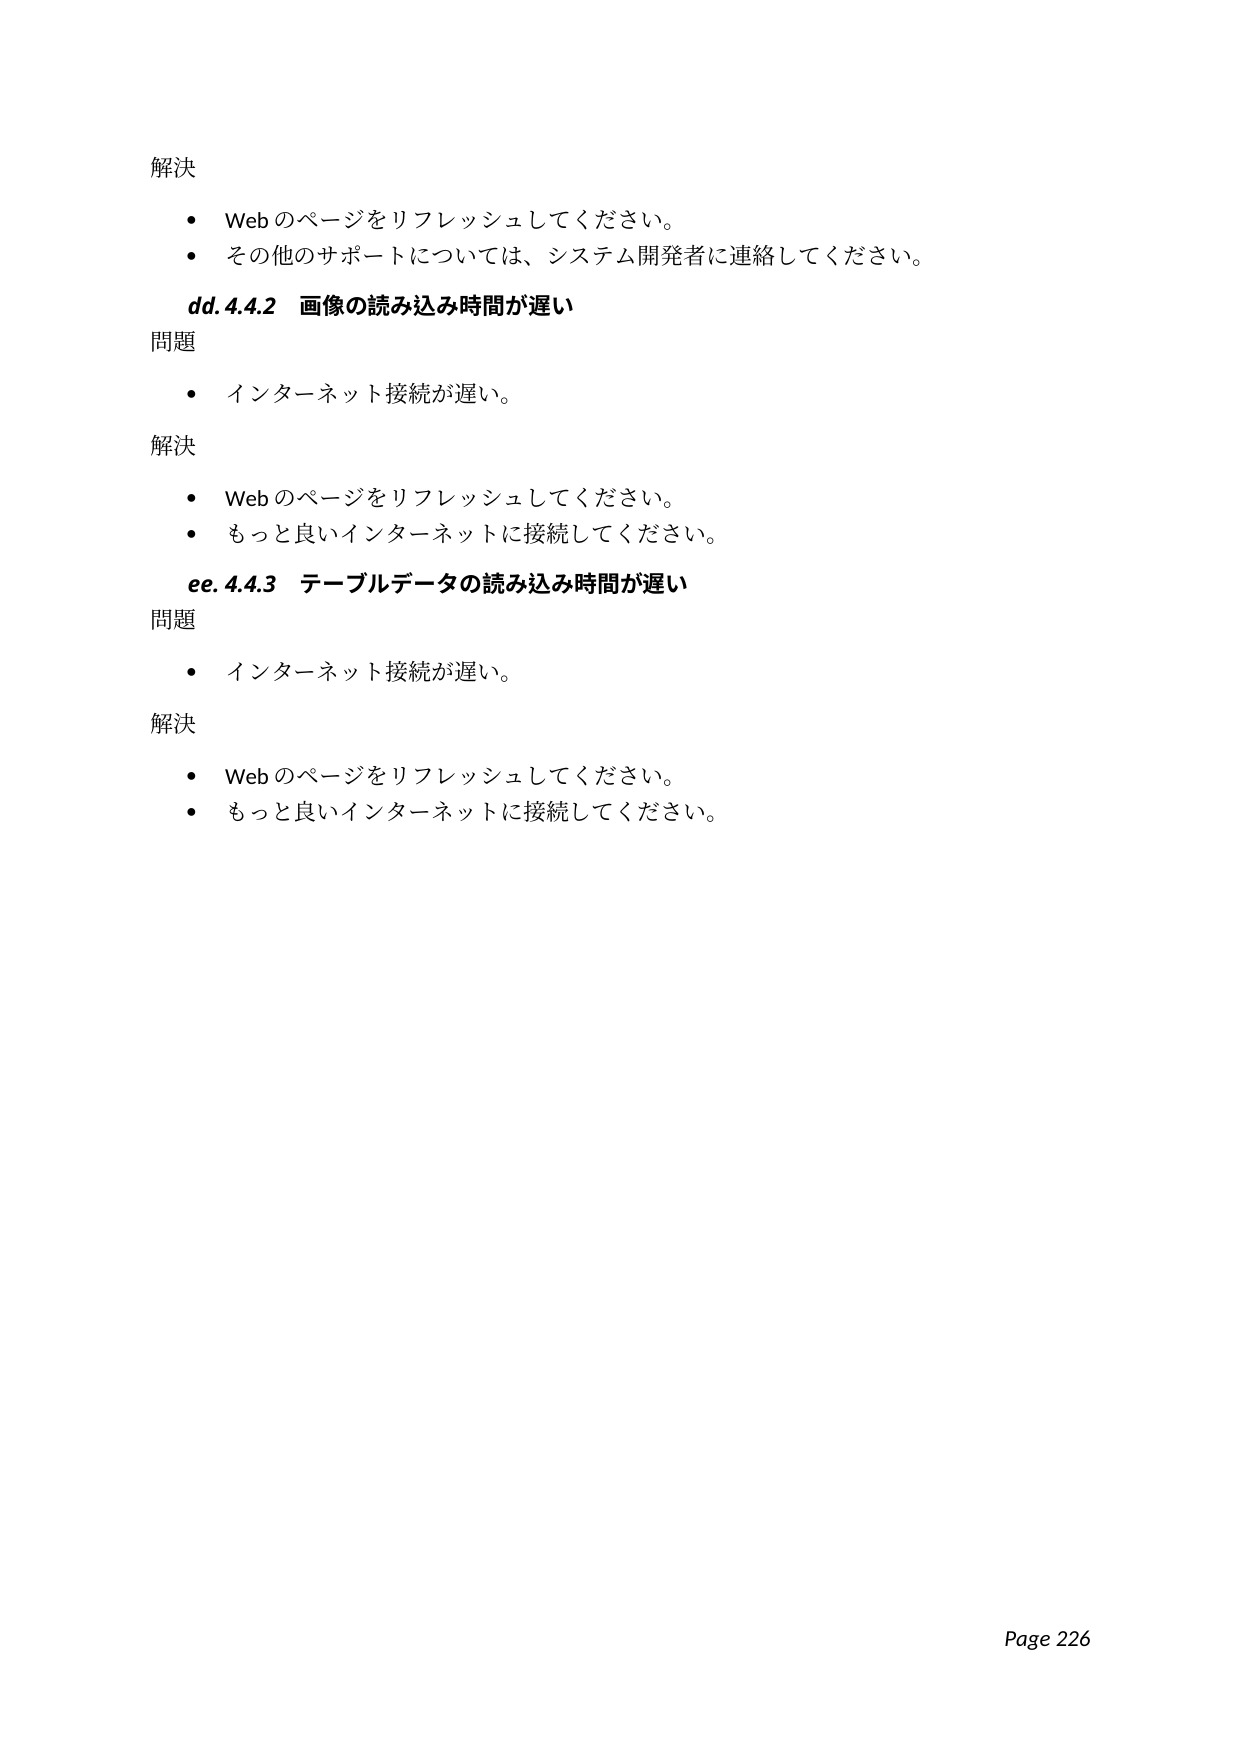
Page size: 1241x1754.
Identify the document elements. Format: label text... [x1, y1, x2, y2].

subtitle 4.4.2 画像の読み込み時間が遅い [187, 290, 1093, 321]
list Webのページをリフレッシュしてください。 [187, 480, 1093, 513]
text 解決 [150, 150, 1093, 183]
text 解決 [150, 706, 1093, 739]
list インターネット接続が遅い。 [187, 376, 1093, 409]
list Webのページをリフレッシュしてください。 [187, 202, 1093, 235]
list インターネット接続が遅い。 [187, 654, 1093, 687]
subtitle 4.4.3 テーブルデータの読み込み時間が遅い [187, 568, 1093, 599]
list もっと良いインターネットに接続してください。 [187, 794, 1093, 827]
text 問題 [150, 324, 1093, 357]
list Webのページをリフレッシュしてください。 [187, 758, 1093, 791]
list もっと良いインターネットに接続してください。 [187, 516, 1093, 549]
list その他のサポートについては、システム開発者に連絡してください。 [187, 238, 1093, 271]
text 問題 [150, 602, 1093, 634]
text 解決 [150, 428, 1093, 461]
